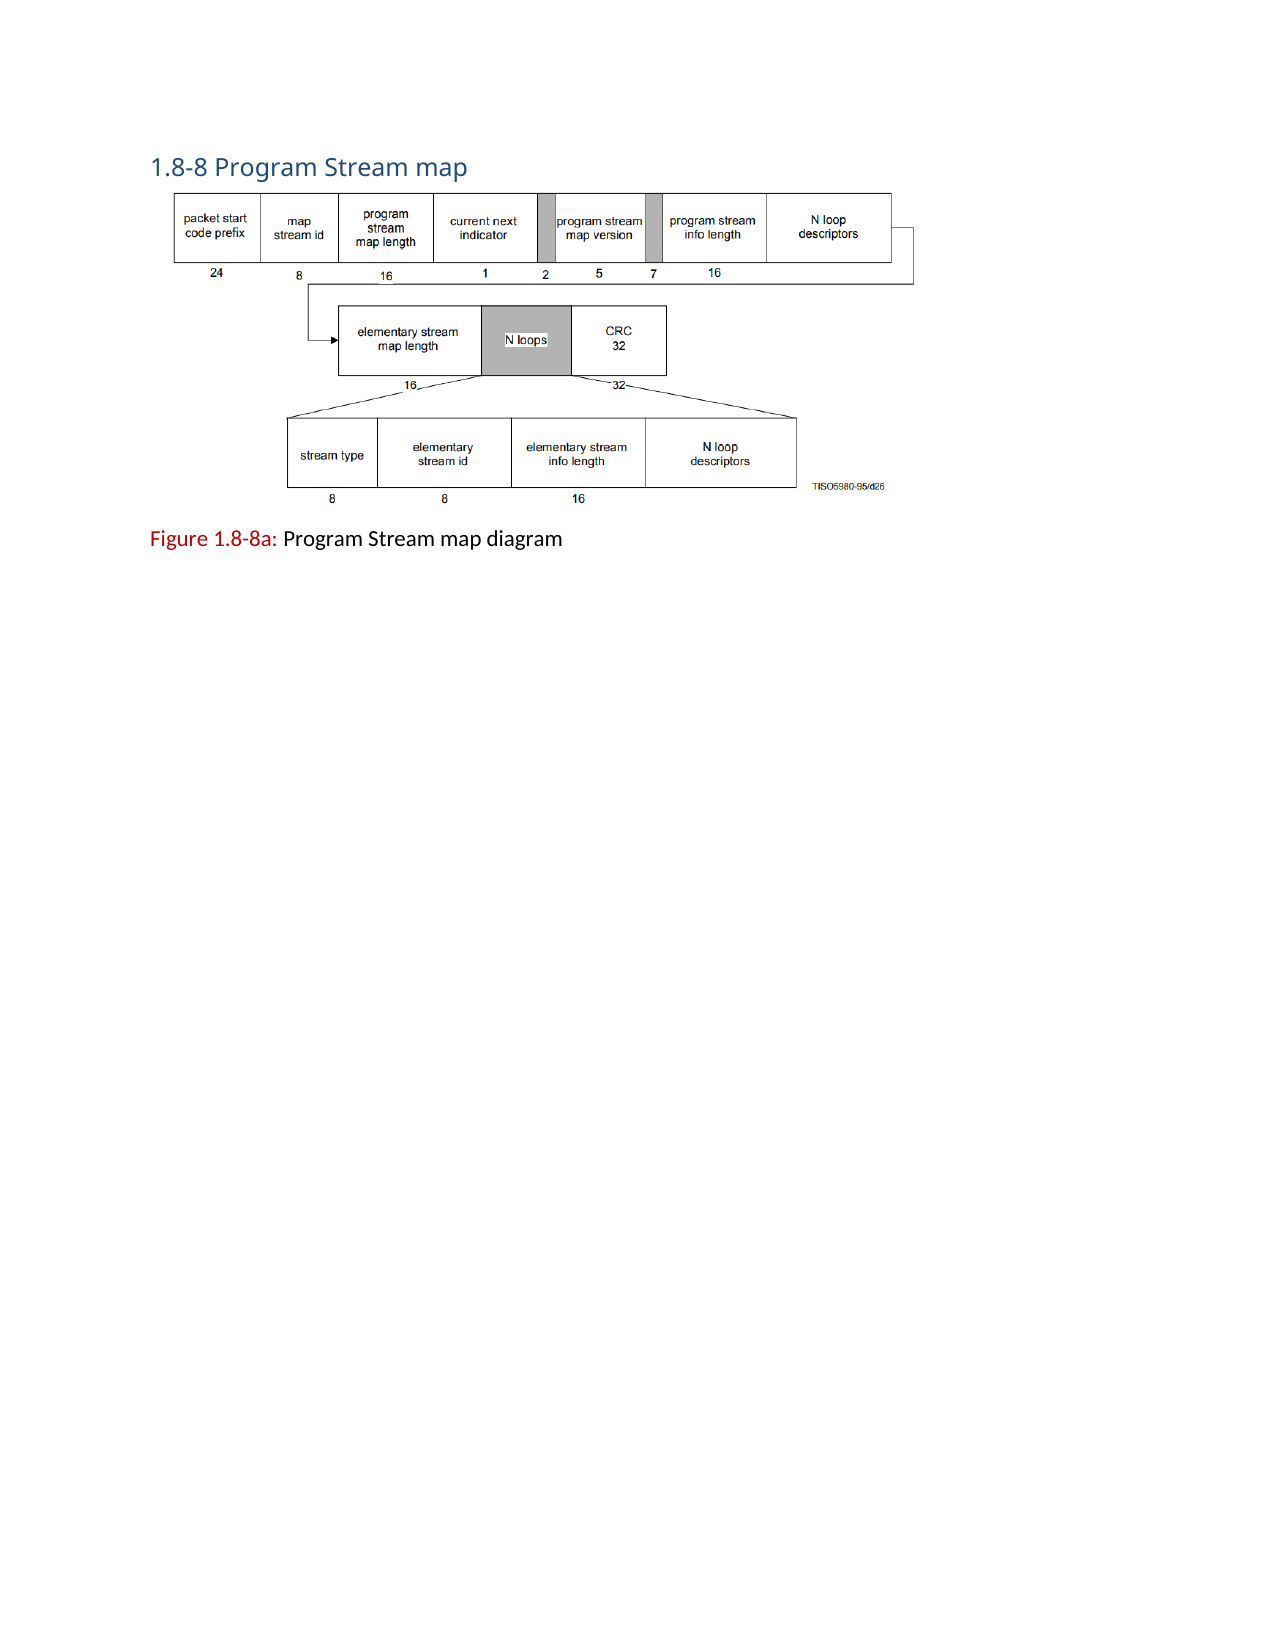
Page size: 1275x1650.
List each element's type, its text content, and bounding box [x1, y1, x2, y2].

subtitle 1.8-8 Program Stream map [150, 150, 1125, 184]
text Figure 1.8-8a: Program Stream map diagram [150, 524, 1125, 552]
